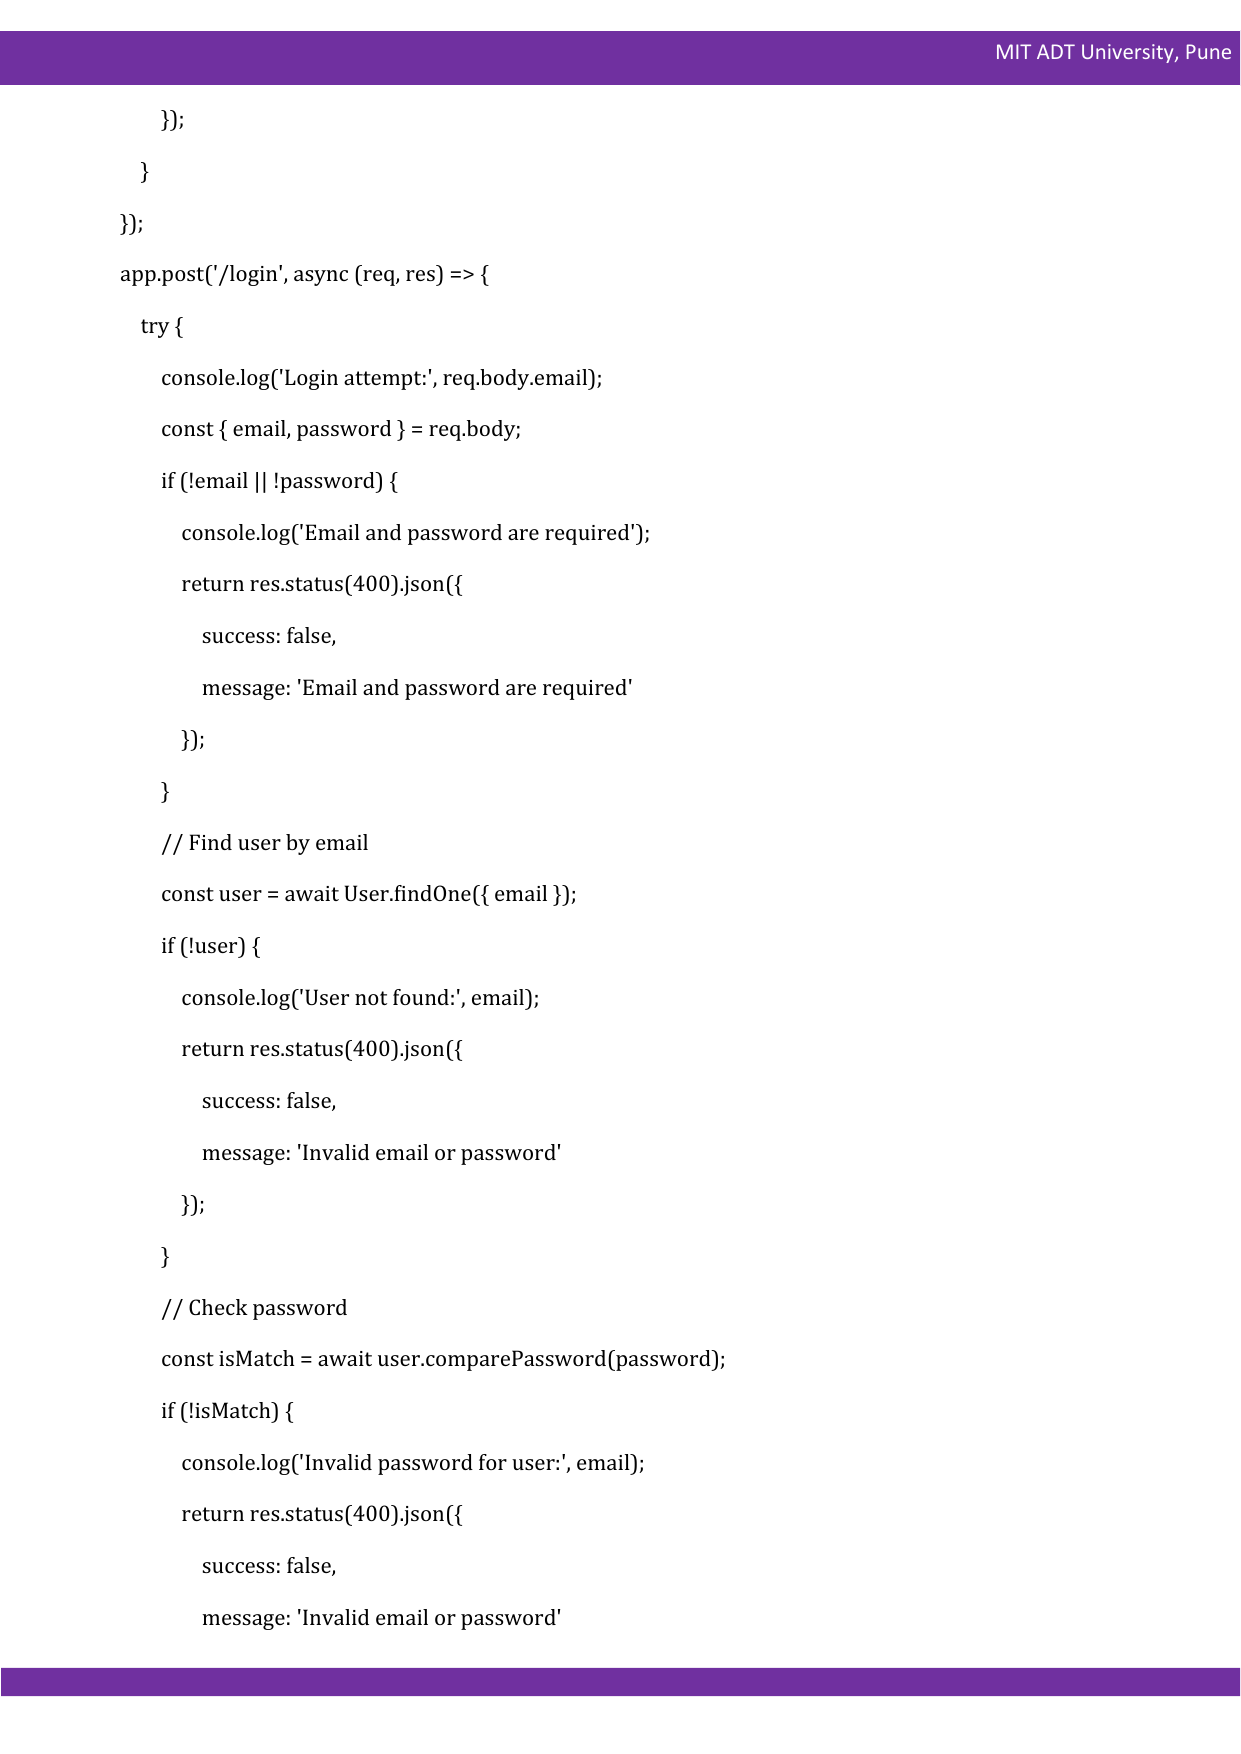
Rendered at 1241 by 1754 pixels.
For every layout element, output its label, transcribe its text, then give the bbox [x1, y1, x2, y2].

text success: false, [120, 1552, 1195, 1578]
text if (!isMatch) { [120, 1397, 1195, 1423]
text }); [120, 725, 1195, 752]
text } [120, 1242, 1195, 1268]
text success: false, [120, 1087, 1195, 1113]
text success: false, [120, 622, 1195, 648]
text console.log('User not found:', email); [120, 983, 1195, 1010]
text }); [120, 1190, 1195, 1217]
text }); [120, 105, 1195, 132]
text const isMatch = await user.comparePassword(password); [120, 1345, 1195, 1372]
text if (!user) { [120, 932, 1195, 958]
text return res.status(400).json({ [120, 570, 1195, 597]
text message: 'Invalid email or password' [120, 1138, 1195, 1165]
text console.log('Login attempt:', req.body.email); [120, 363, 1195, 390]
text console.log('Email and password are required'); [120, 518, 1195, 545]
text message: 'Invalid email or password' [120, 1603, 1195, 1630]
text console.log('Invalid password for user:', email); [120, 1448, 1195, 1475]
text return res.status(400).json({ [120, 1035, 1195, 1062]
text const user = await User.findOne({ email }); [120, 880, 1195, 907]
text app.post('/login', async (req, res) => { [120, 260, 1195, 287]
text return res.status(400).json({ [120, 1500, 1195, 1527]
text } [120, 157, 1195, 183]
text }); [120, 208, 1195, 235]
text try { [120, 312, 1195, 338]
text } [120, 777, 1195, 803]
text // Check password [120, 1293, 1195, 1320]
text if (!email || !password) { [120, 467, 1195, 493]
text // Find user by email [120, 828, 1195, 855]
text const { email, password } = req.body; [120, 415, 1195, 442]
text message: 'Email and password are required' [120, 673, 1195, 700]
